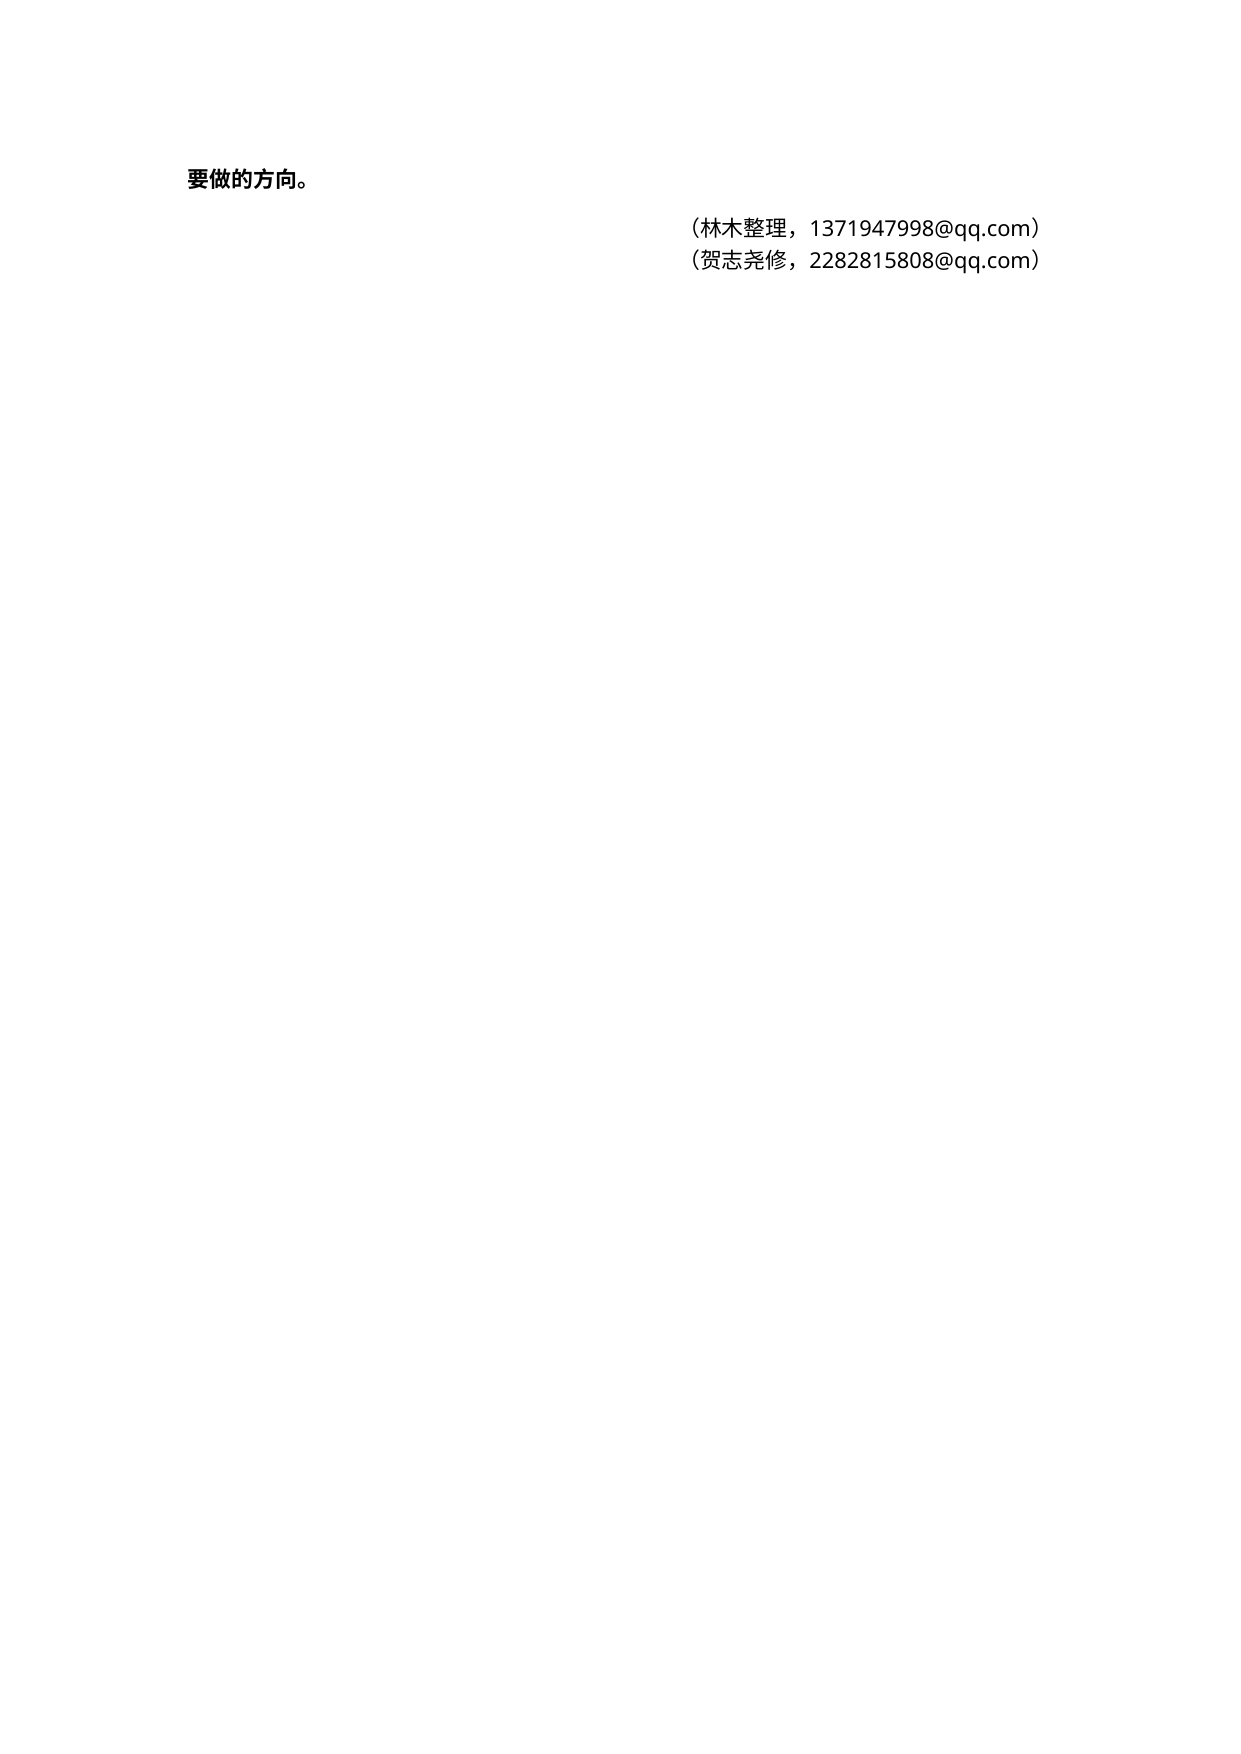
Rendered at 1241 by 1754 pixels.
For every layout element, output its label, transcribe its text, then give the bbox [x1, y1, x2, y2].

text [187, 162, 1053, 194]
text （林木整理，1371947998@qq.com） [187, 210, 1053, 243]
text （贺志尧修，2282815808@qq.com） [187, 243, 1053, 275]
